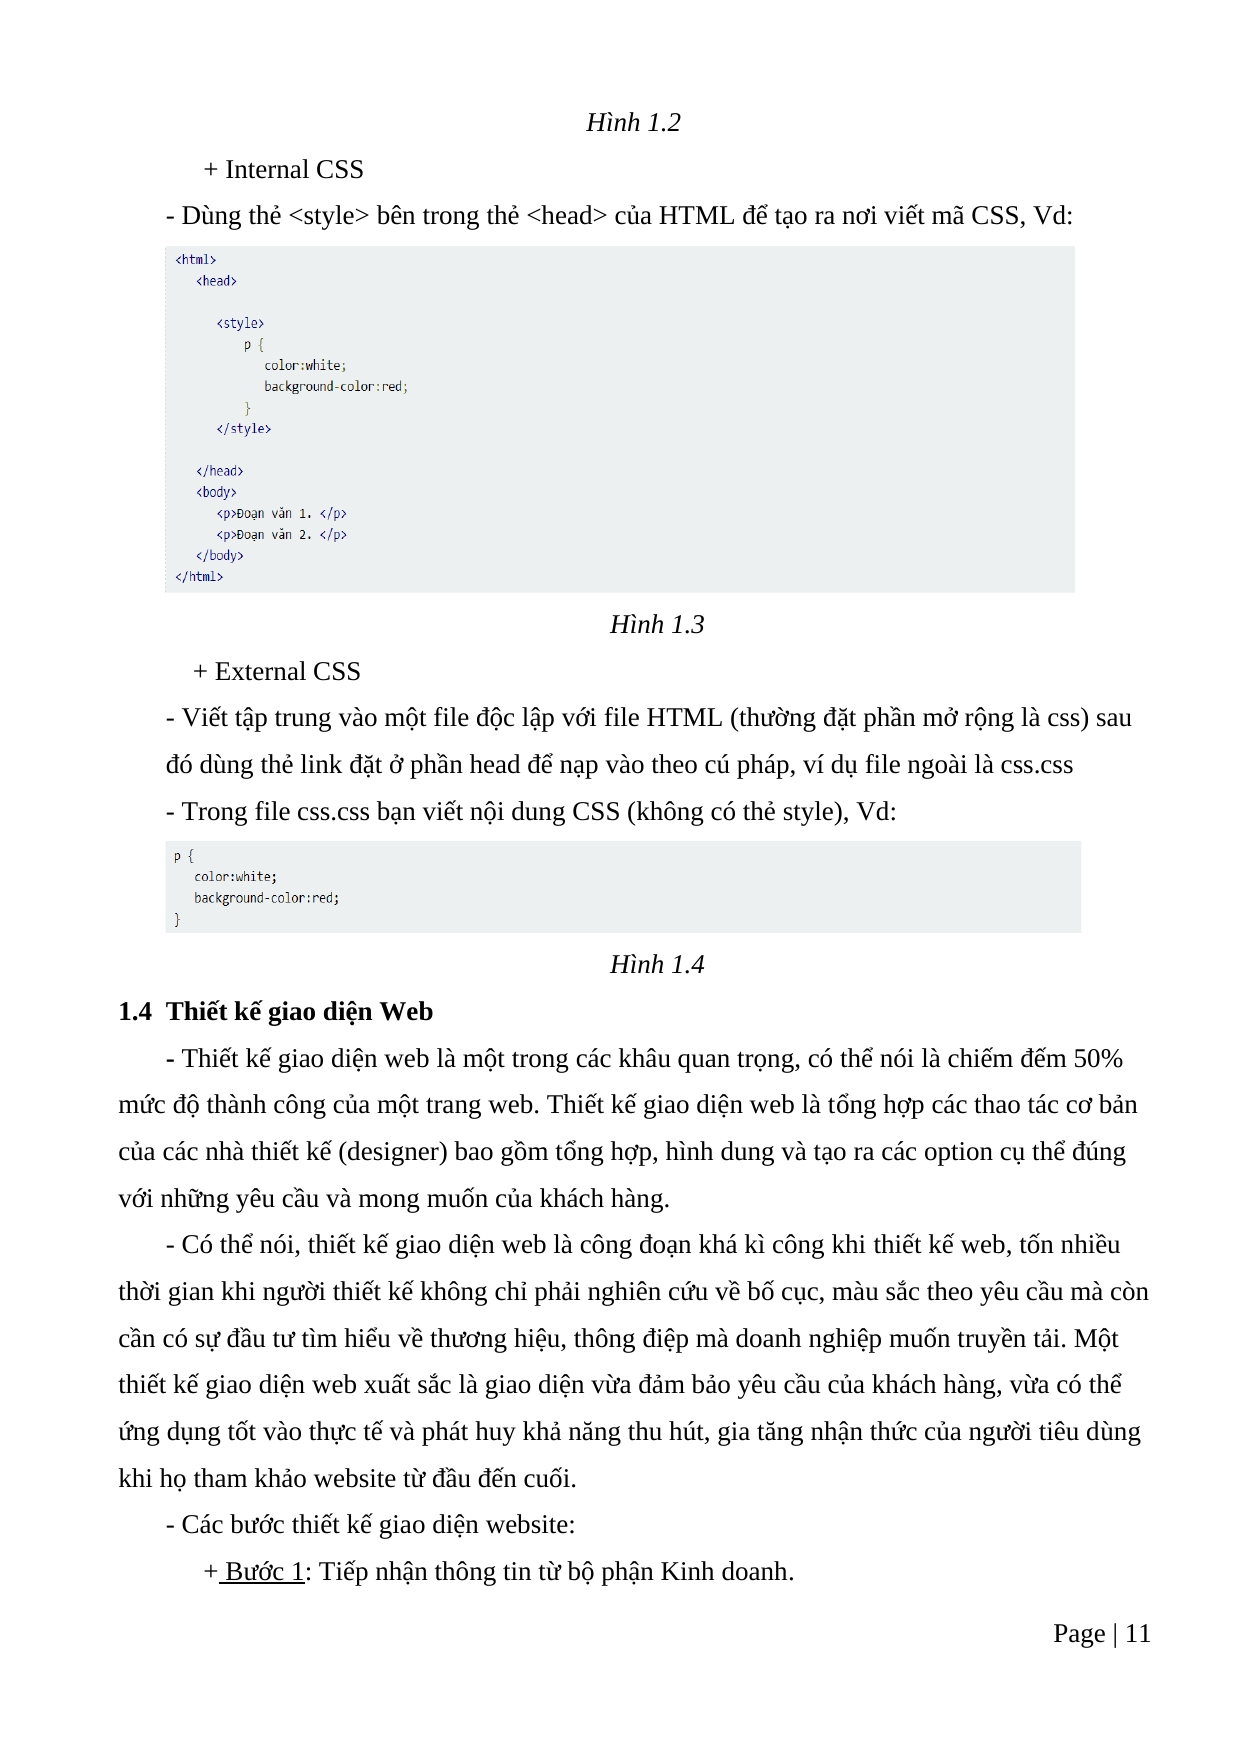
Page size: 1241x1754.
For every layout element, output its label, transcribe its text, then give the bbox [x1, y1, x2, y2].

picture [165, 841, 1082, 933]
text + Internal CSS [203, 153, 1152, 184]
text Hình 1.4 [166, 948, 1152, 980]
text Hình 1.3 [166, 608, 1152, 639]
text + External CSS [118, 655, 1152, 686]
text - Thiết kế giao diện web là một trong các khâu quan trọng, có thể nói là chiếm đếm 50% mức độ thành công của một trang web. Thiết kế giao diện web là tổng hợp các thao tác cơ bản của các nhà thiết kế (designer) bao gồm tổng hợp, hình dung và tạo ra các option cụ thể đúng với những yêu cầu và mong muốn của khách hàng. [118, 1042, 1152, 1213]
text - Có thể nói, thiết kế giao diện web là công đoạn khá kì công khi thiết kế web, tốn nhiều thời gian khi người thiết kế không chỉ phải nghiên cứu về bố cục, màu sắc theo yêu cầu mà còn cần có sự đầu tư tìm hiểu về thương hiệu, thông điệp mà doanh nghiệp muốn truyền tải. Một thiết kế giao diện web xuất sắc là giao diện vừa đảm bảo yêu cầu của khách hàng, vừa có thể ứng dụng tốt vào thực tế và phát huy khả năng thu hút, gia tăng nhận thức của người tiêu dùng khi họ tham khảo website từ đầu đến cuối. [118, 1228, 1152, 1493]
picture [165, 246, 1075, 593]
text Hình 1.2 [118, 106, 1152, 137]
text - Trong file css.css bạn viết nội dung CSS (không có thẻ style), Vd: [166, 795, 1152, 826]
text - Các bước thiết kế giao diện website: [118, 1508, 1152, 1540]
text - Viết tập trung vào một file độc lập với file HTML (thường đặt phần mở rộng là css) sau đó dùng thẻ link đặt ở phần head để nạp vào theo cú pháp, ví dụ file ngoài là css.css [166, 701, 1152, 779]
text + Bước 1: Tiếp nhận thông tin từ bộ phận Kinh doanh. [203, 1555, 1152, 1586]
list Thiết kế giao diện Web [118, 995, 1152, 1026]
